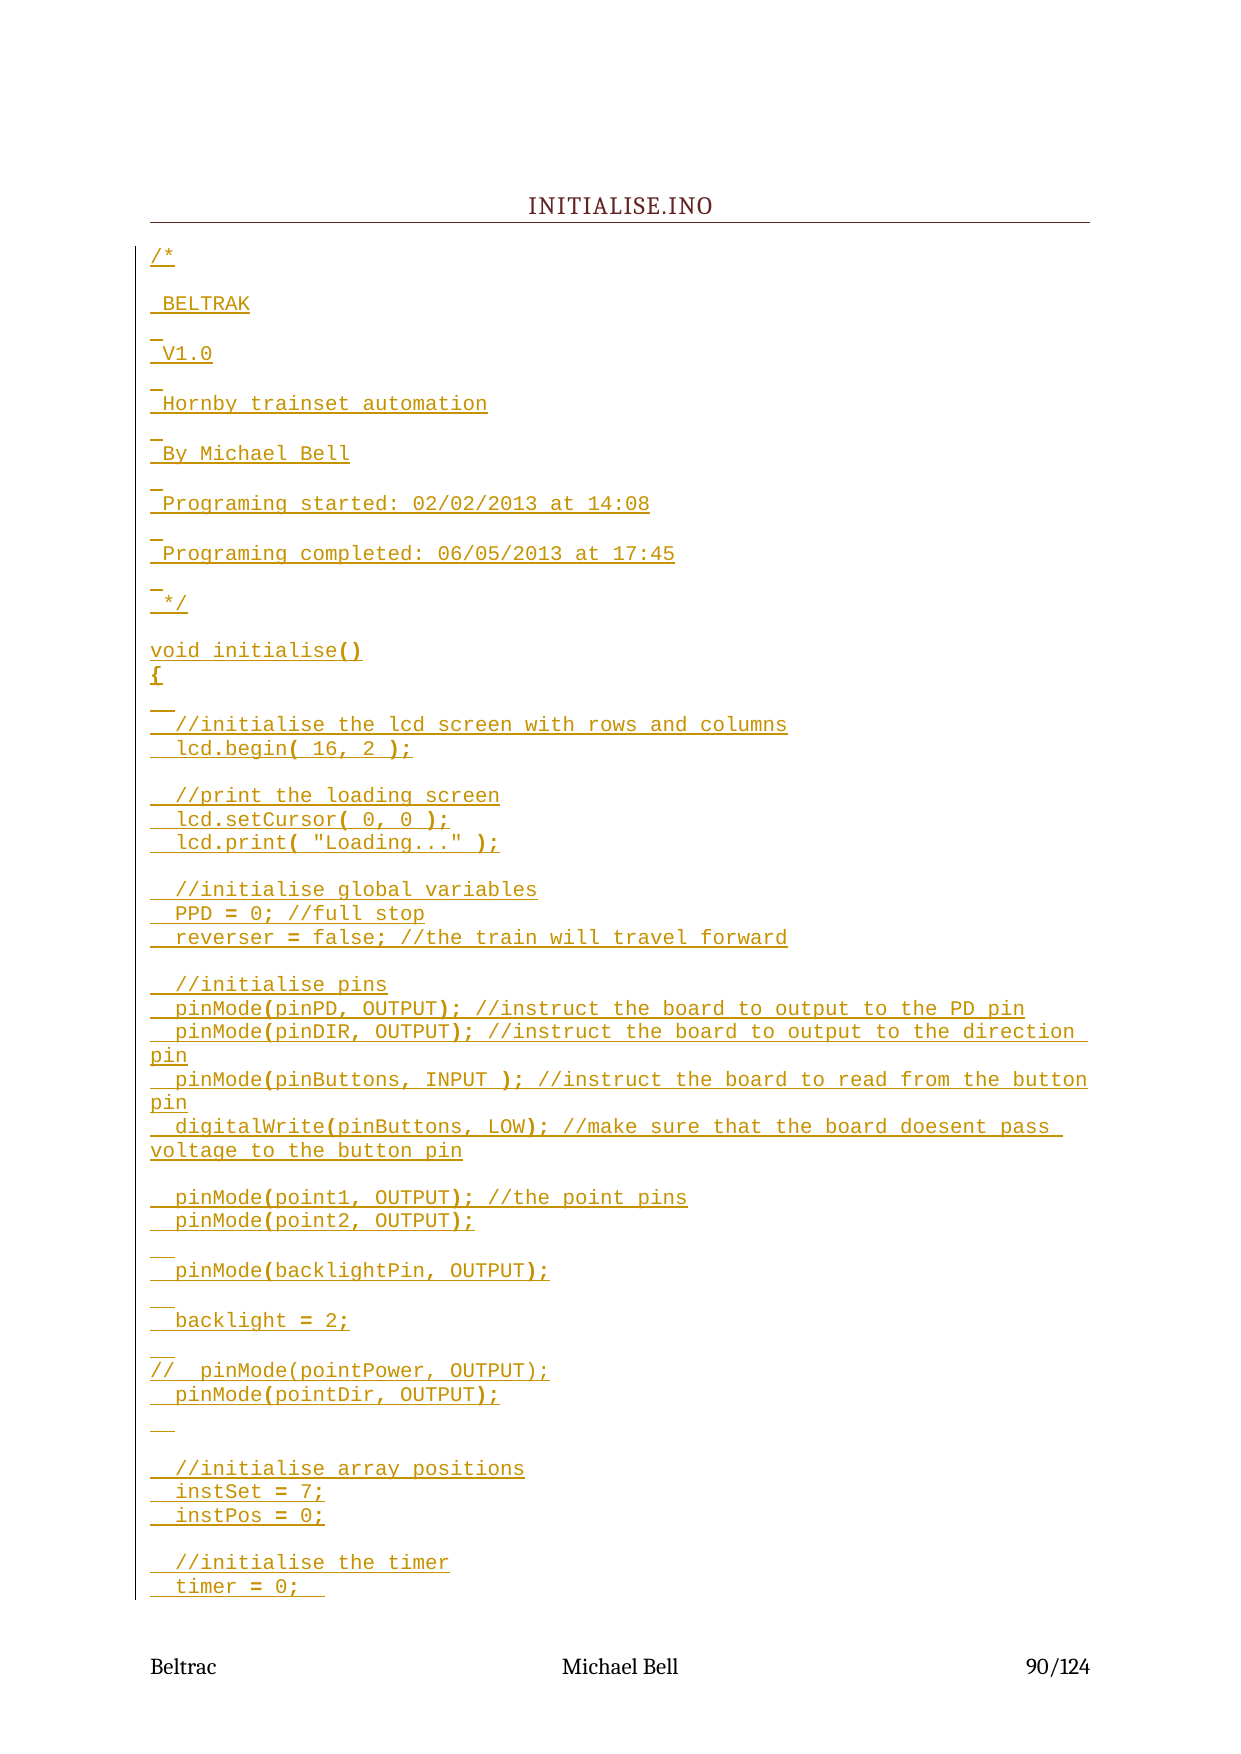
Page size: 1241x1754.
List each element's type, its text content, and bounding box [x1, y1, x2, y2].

subtitle initialise.ino [150, 192, 1090, 222]
